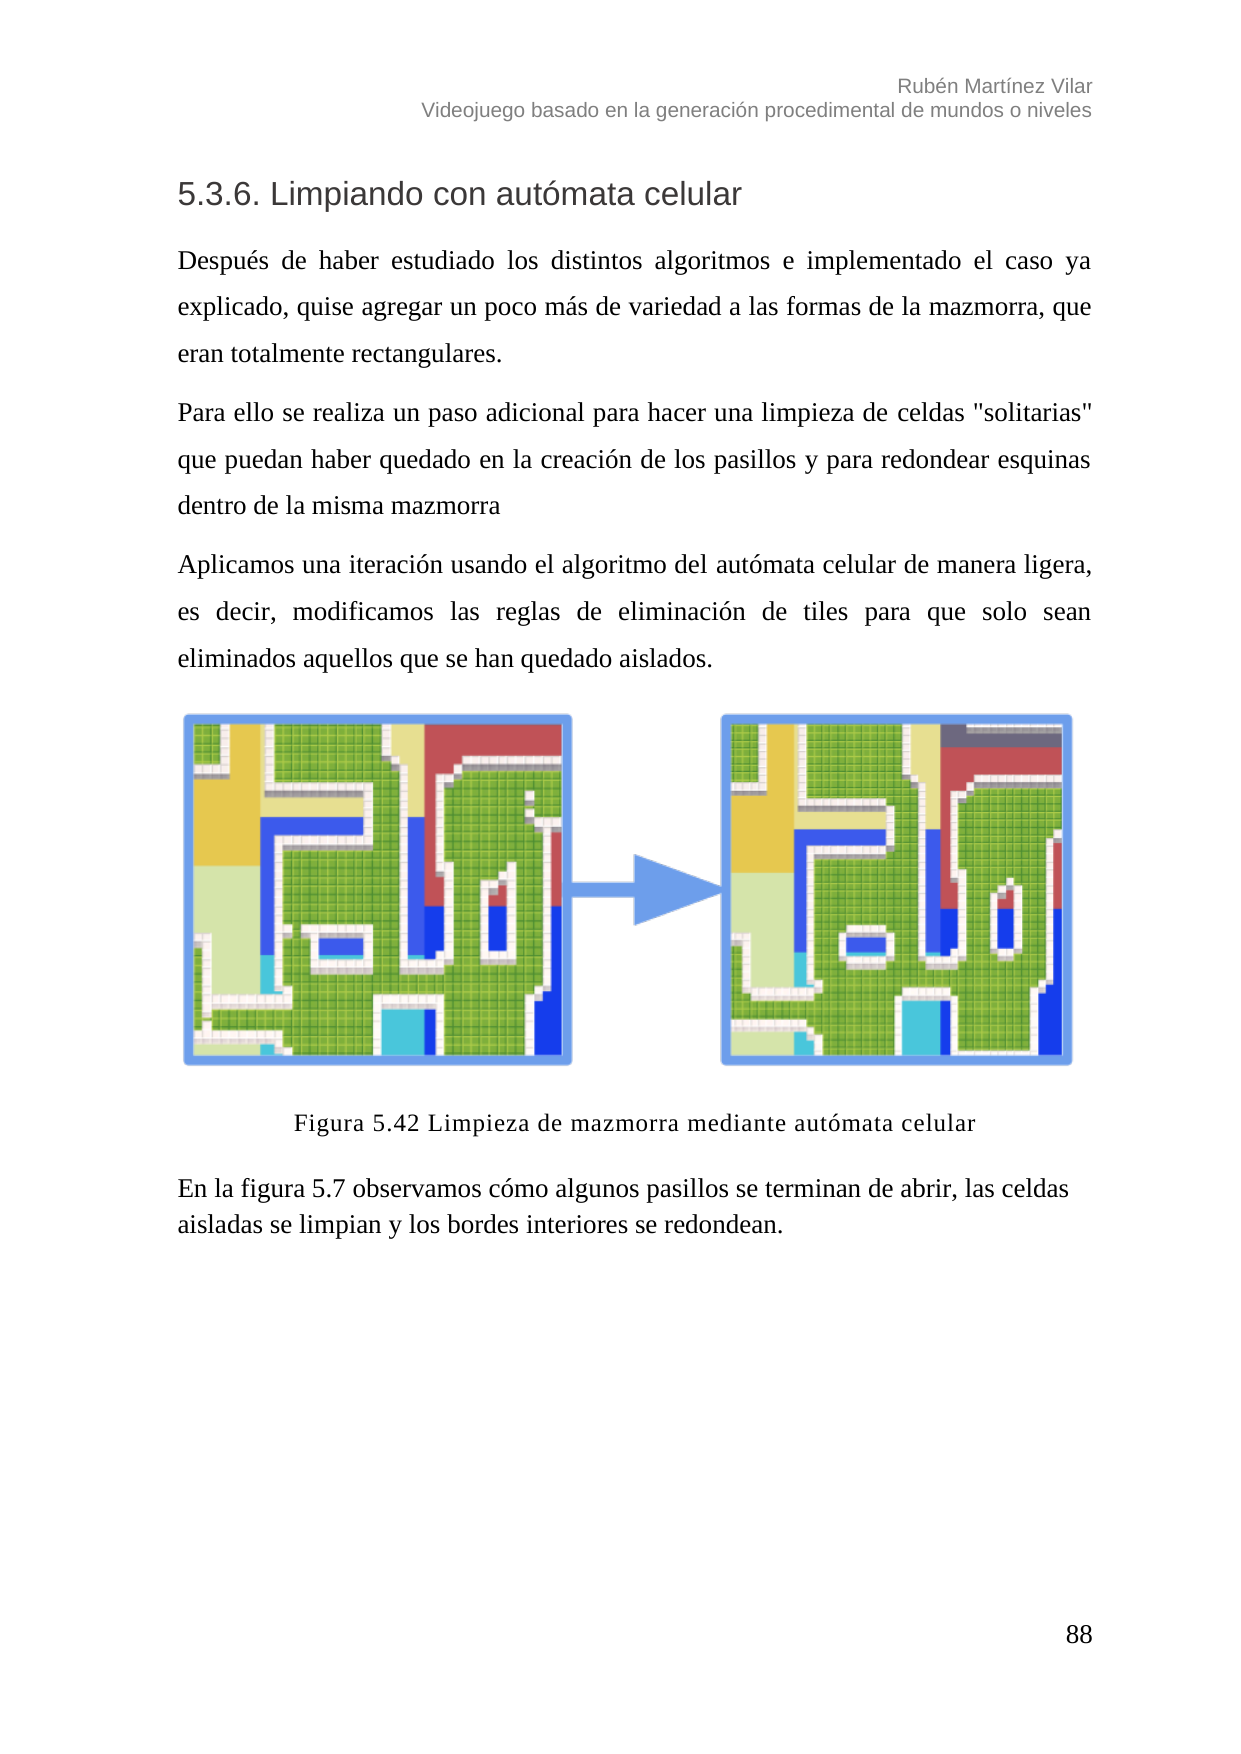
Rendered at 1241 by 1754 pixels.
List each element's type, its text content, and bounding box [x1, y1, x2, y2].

picture [177, 701, 1093, 1081]
text Después de haber estudiado los distintos algoritmos e implementado el caso ya explicado, quise agregar un poco más de variedad a las formas de la mazmorra, que eran totalmente rectangulares. [177, 244, 1092, 368]
text En la figura 5.7 observamos cómo algunos pasillos se terminan de abrir, las celdas aisladas se limpian y los bordes interiores se redondean. [177, 1172, 1092, 1239]
text Para ello se realiza un paso adicional para hacer una limpieza de celdas "solitarias" que puedan haber quedado en la creación de los pasillos y para redondear esquinas dentro de la misma mazmorra [177, 396, 1092, 521]
text Aplicamos una iteración usando el algoritmo del autómata celular de manera ligera, es decir, modificamos las reglas de eliminación de tiles para que solo sean eliminados aquellos que se han quedado aislados. [177, 548, 1092, 673]
subtitle Limpiando con autómata celular [177, 174, 1092, 212]
